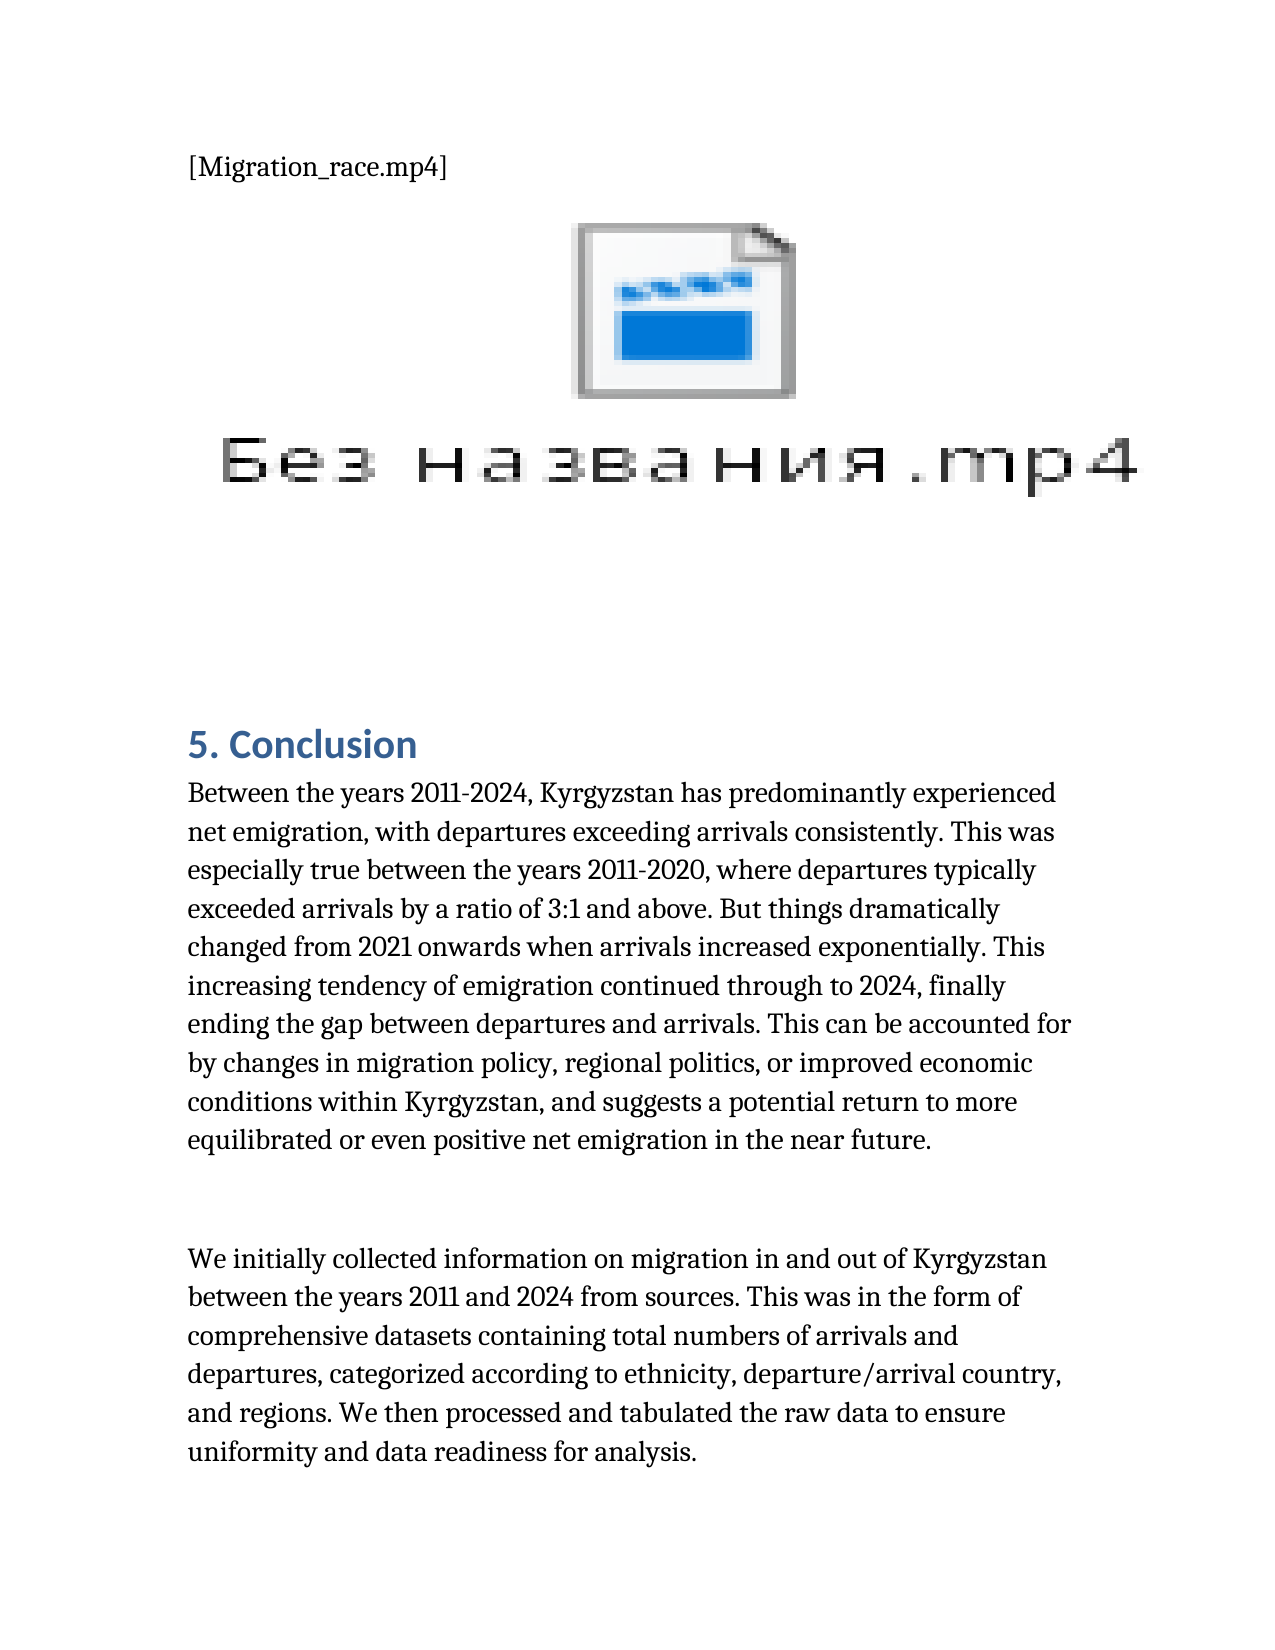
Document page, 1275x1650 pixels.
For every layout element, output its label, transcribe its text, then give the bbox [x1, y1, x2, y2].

text We initially collected information on migration in and out of Kyrgyzstan between the years 2011 and 2024 from sources. This was in the form of comprehensive datasets containing total numbers of arrivals and departures, categorized according to ethnicity, departure/arrival country, and regions. We then processed and tabulated the raw data to ensure uniformity and data readiness for analysis. [187, 1242, 1087, 1468]
text Between the years 2011-2024, Kyrgyzstan has predominantly experienced net emigration, with departures exceeding arrivals consistently. This was especially true between the years 2011-2020, where departures typically exceeded arrivals by a ratio of 3:1 and above. But things dramatically changed from 2021 onwards when arrivals increased exponentially. This increasing tendency of emigration continued through to 2024, finally ending the gap between departures and arrivals. This can be accounted for by changes in migration policy, regional politics, or improved economic conditions within Kyrgyzstan, and suggests a potential return to more equilibrated or even positive net emigration in the near future. [187, 776, 1087, 1157]
text [Migration_race.mp4] [187, 150, 1087, 183]
subtitle Conclusion [187, 718, 1087, 769]
